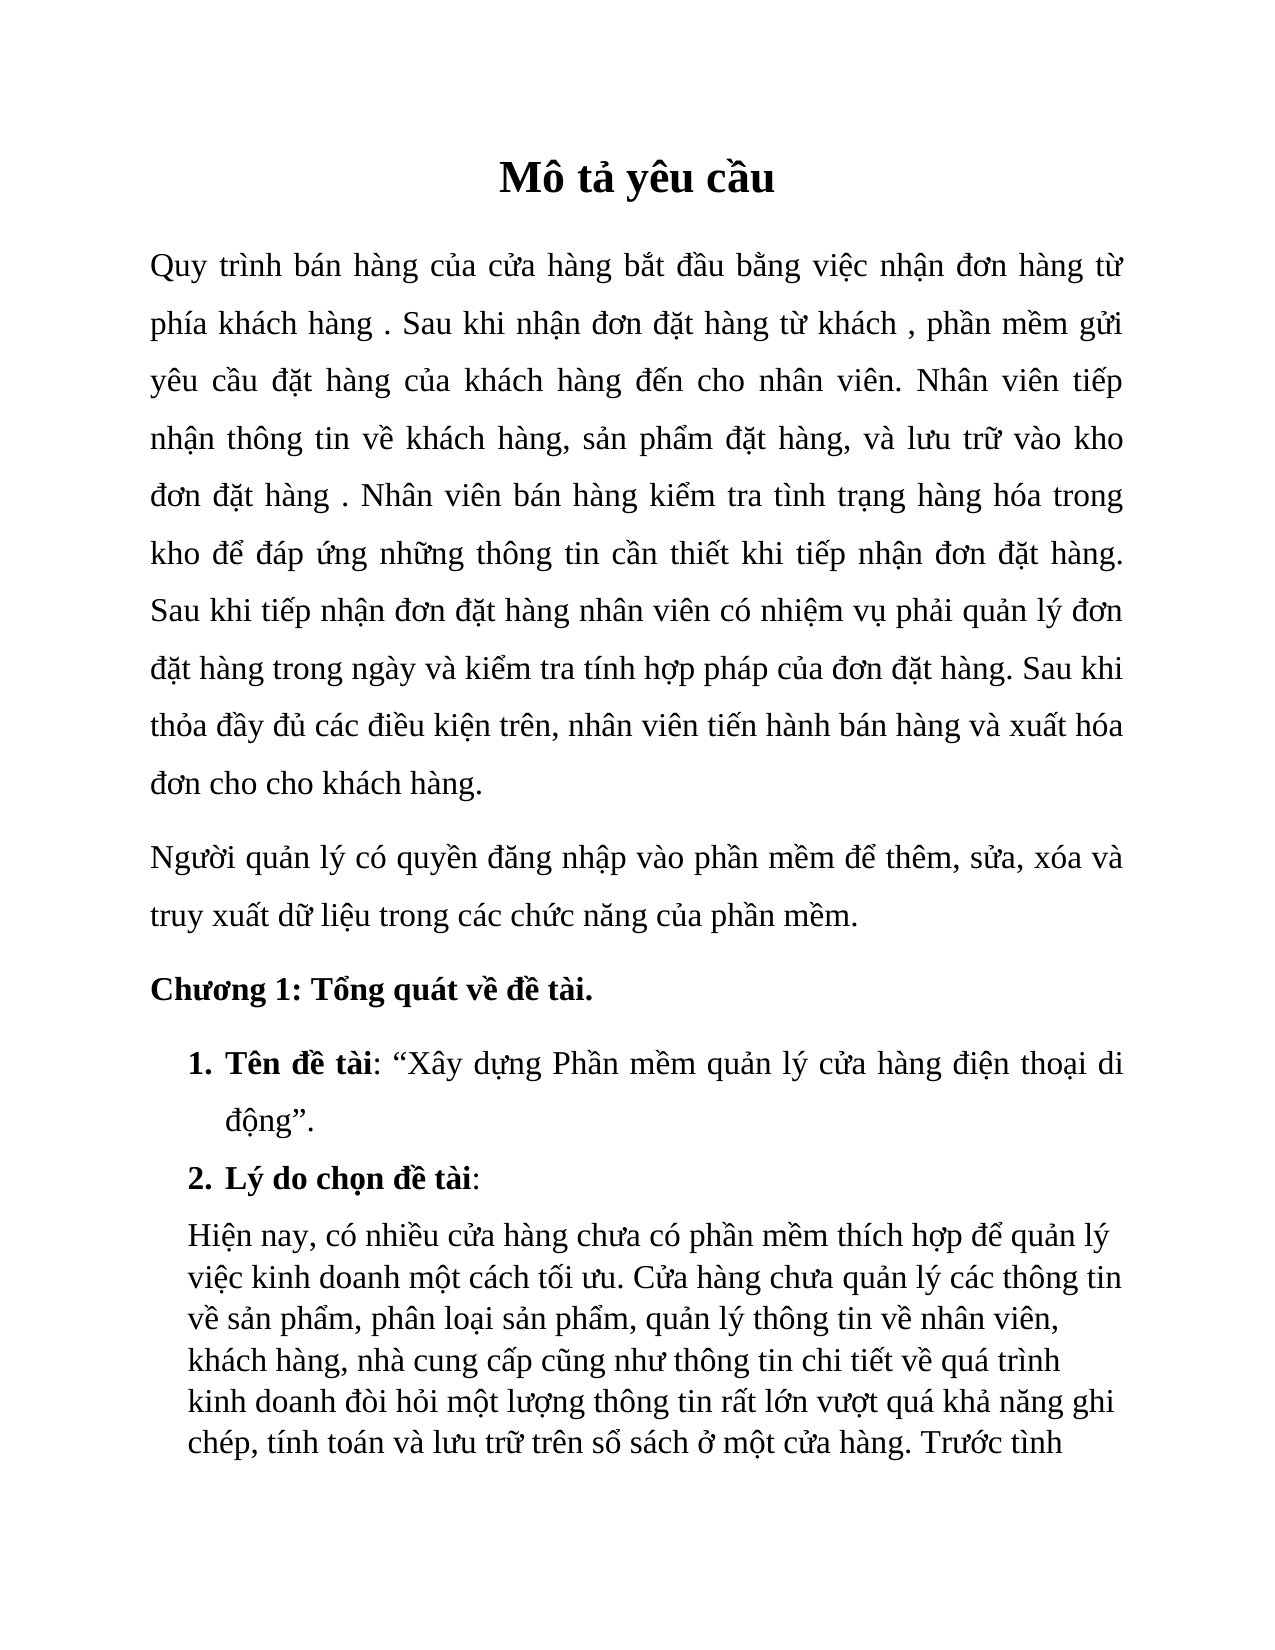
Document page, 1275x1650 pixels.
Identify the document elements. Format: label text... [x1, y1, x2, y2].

text Quy trình bán hàng của cửa hàng bắt đầu bằng việc nhận đơn hàng từ phía khách hàng . Sau khi nhận đơn đặt hàng từ khách , phần mềm gửi yêu cầu đặt hàng của khách hàng đến cho nhân viên. Nhân viên tiếp nhận thông tin về khách hàng, sản phẩm đặt hàng, và lưu trữ vào kho đơn đặt hàng . Nhân viên bán hàng kiểm tra tình trạng hàng hóa trong kho để đáp ứng những thông tin cần thiết khi tiếp nhận đơn đặt hàng. Sau khi tiếp nhận đơn đặt hàng nhân viên có nhiệm vụ phải quản lý đơn đặt hàng trong ngày và kiểm tra tính hợp pháp của đơn đặt hàng. Sau khi thỏa đầy đủ các điều kiện trên, nhân viên tiến hành bán hàng và xuất hóa đơn cho cho khách hàng. [150, 246, 1125, 802]
list Tên đề tài: “Xây dựng Phần mềm quản lý cửa hàng điện thoại di động”. [187, 1043, 1125, 1139]
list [187, 1216, 1125, 1461]
text Mô tả yêu cầu [150, 150, 1125, 203]
list Lý do chọn đề tài: [187, 1158, 1125, 1197]
text Người quản lý có quyền đăng nhập vào phần mềm để thêm, sửa, xóa và truy xuất dữ liệu trong các chức năng của phần mềm. [150, 837, 1125, 933]
text Chương 1: Tổng quát về đề tài. [150, 969, 1125, 1007]
